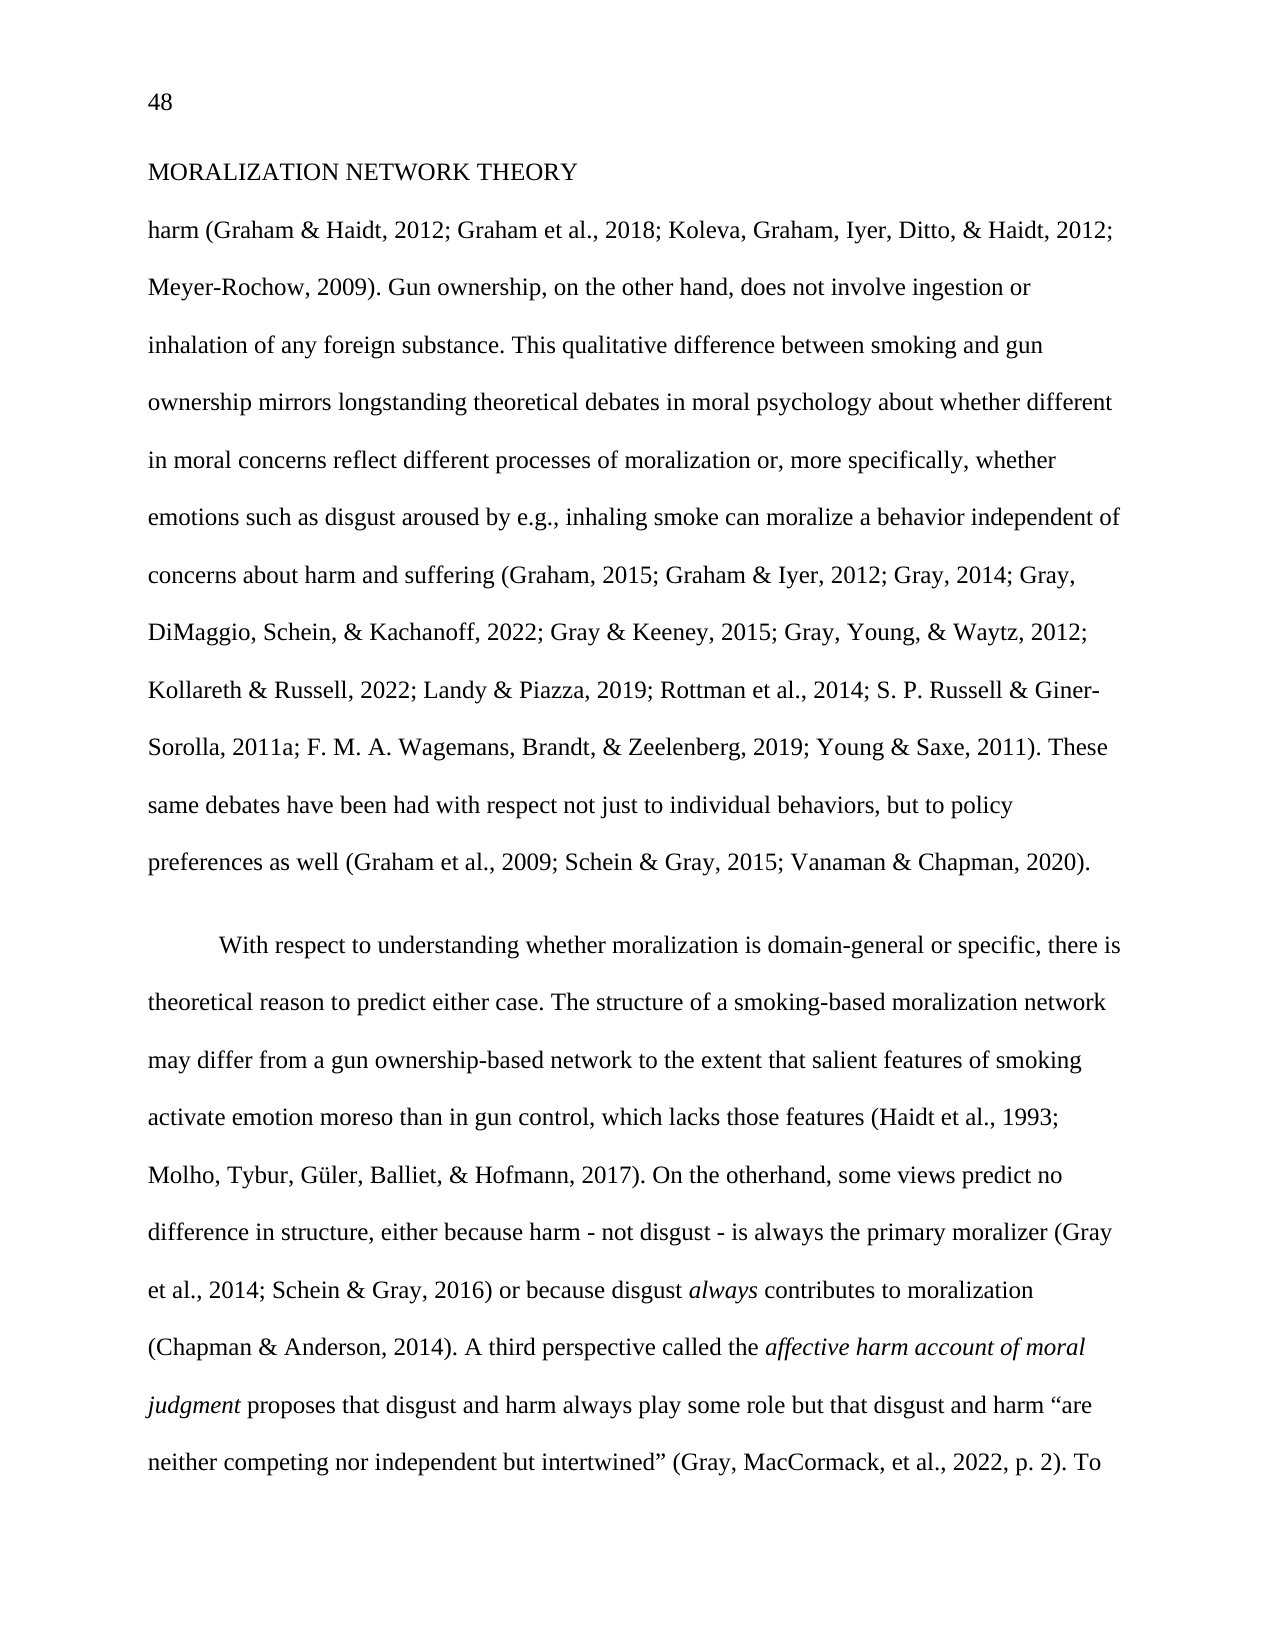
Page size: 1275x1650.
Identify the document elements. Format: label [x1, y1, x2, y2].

text [148, 930, 1127, 1476]
text [148, 215, 1127, 876]
